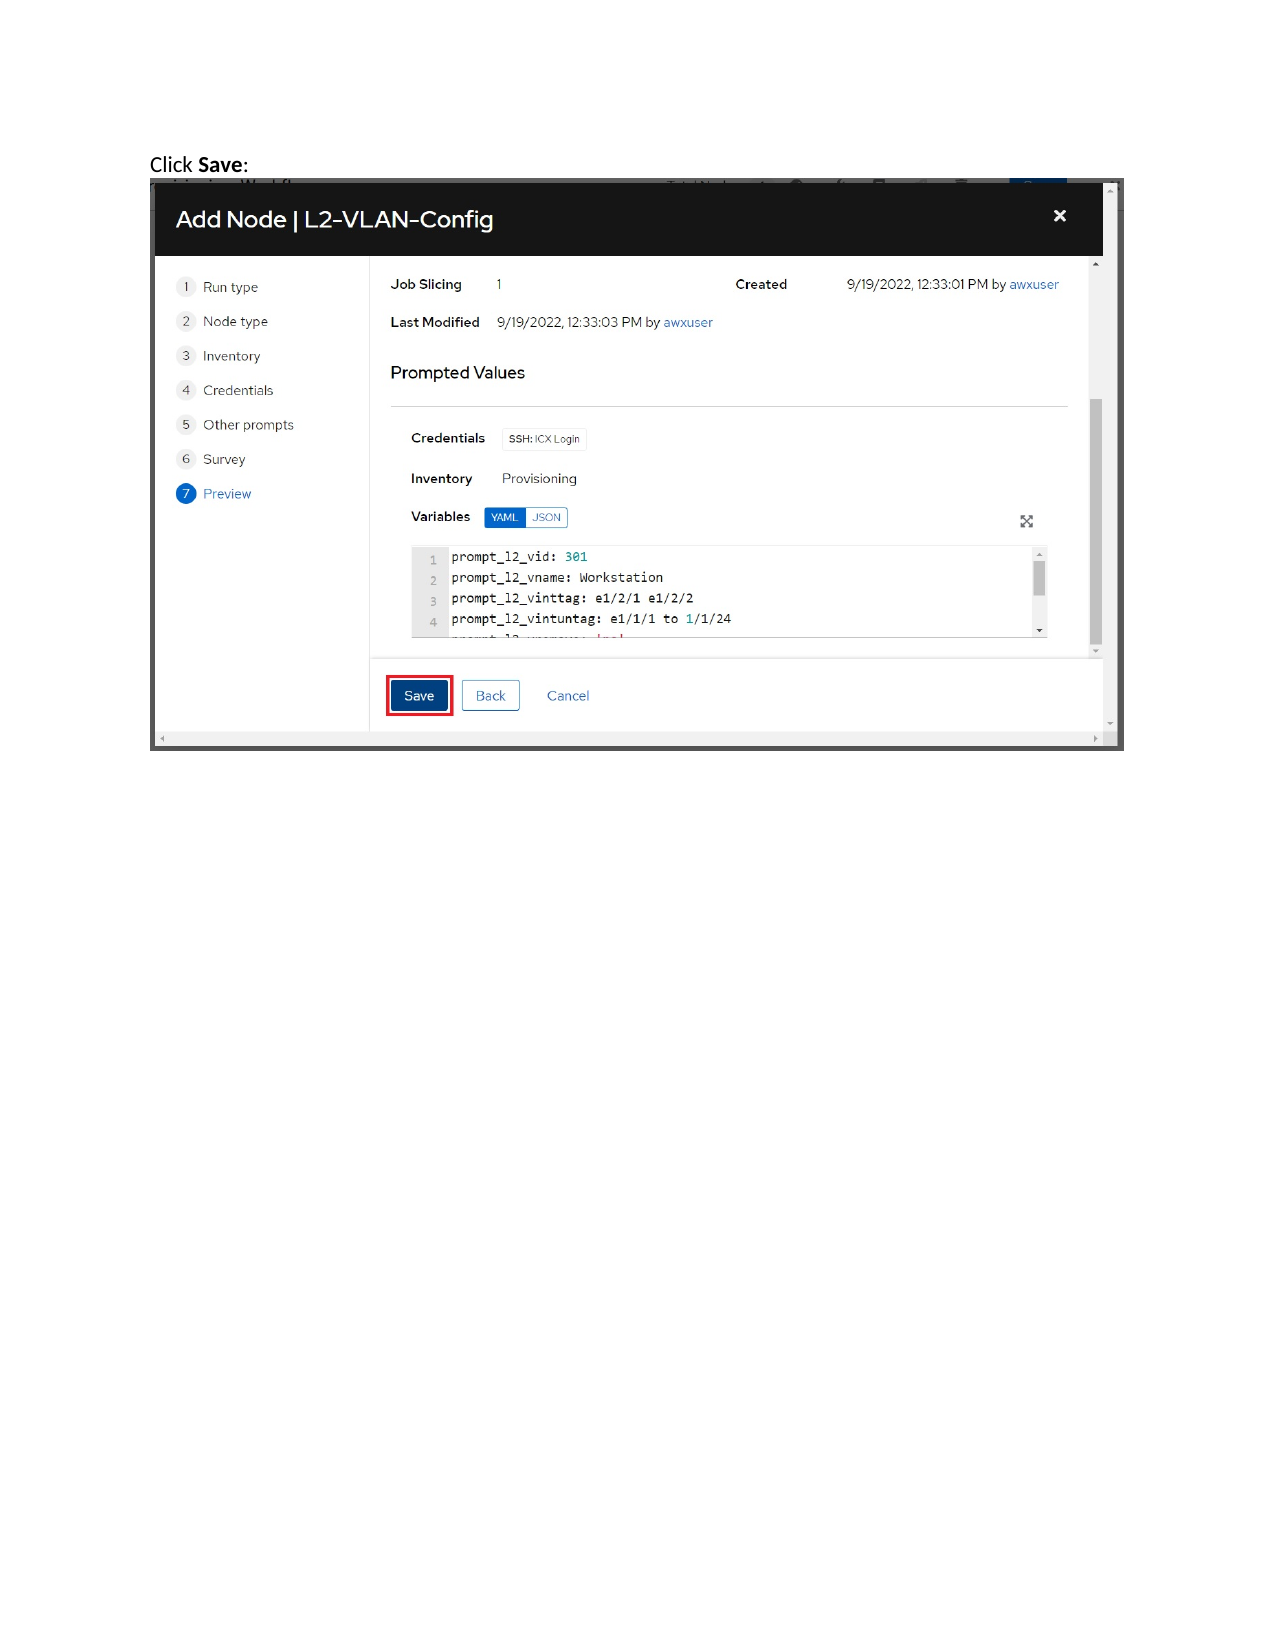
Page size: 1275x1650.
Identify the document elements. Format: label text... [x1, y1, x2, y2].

text Click Save: [150, 150, 1125, 178]
picture [150, 178, 1124, 751]
